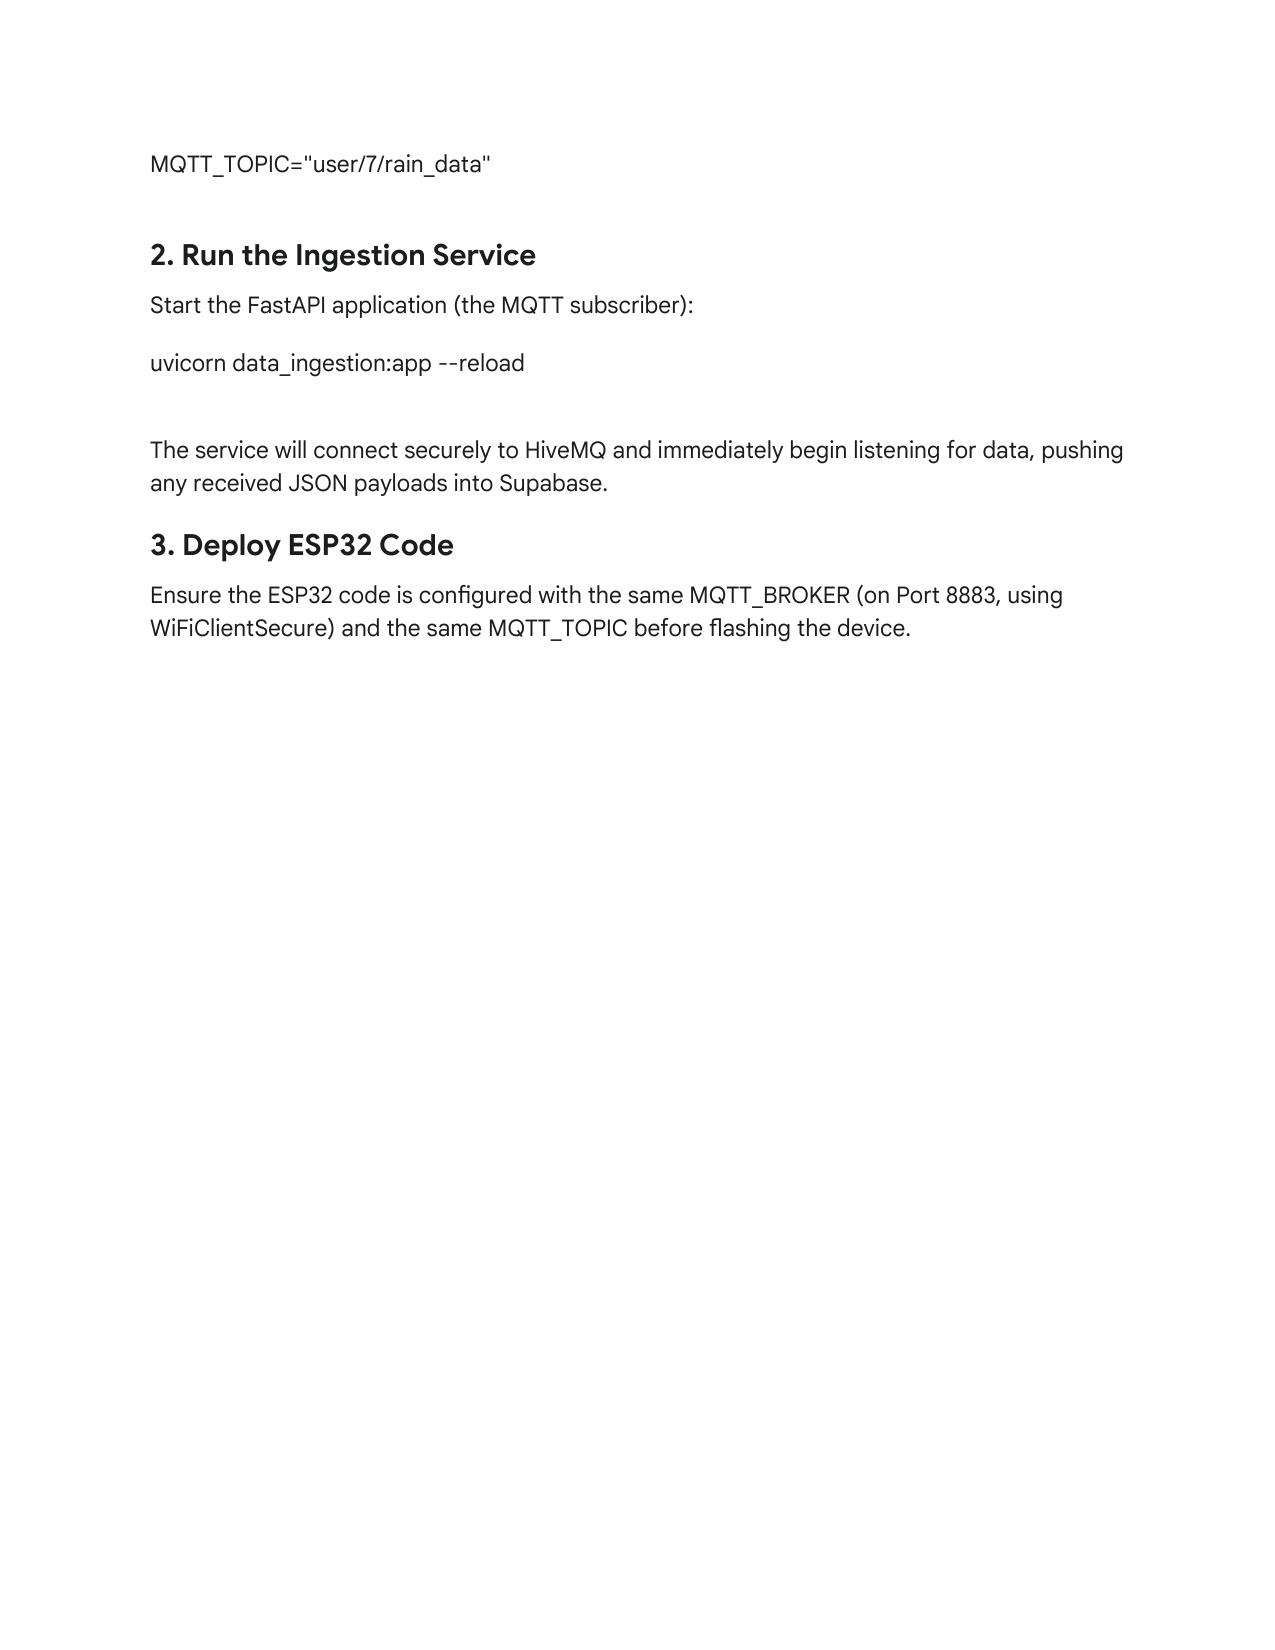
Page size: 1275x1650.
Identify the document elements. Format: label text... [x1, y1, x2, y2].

text Ensure the ESP32 code is configured with the same MQTT_BROKER (on Port 8883, using WiFiClientSecure) and the same MQTT_TOPIC before flashing the device. [150, 581, 1125, 643]
subtitle 3. Deploy ESP32 Code [150, 527, 1125, 564]
text The service will connect securely to HiveMQ and immediately begin listening for data, pushing any received JSON payloads into Supabase. [150, 437, 1125, 498]
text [150, 150, 1125, 209]
subtitle 2. Run the Ingestion Service [150, 237, 1125, 274]
text uvicorn data_ingestion:app --reload [150, 349, 1125, 408]
text Start the FastAPI application (the MQTT subscriber): [150, 292, 1125, 320]
